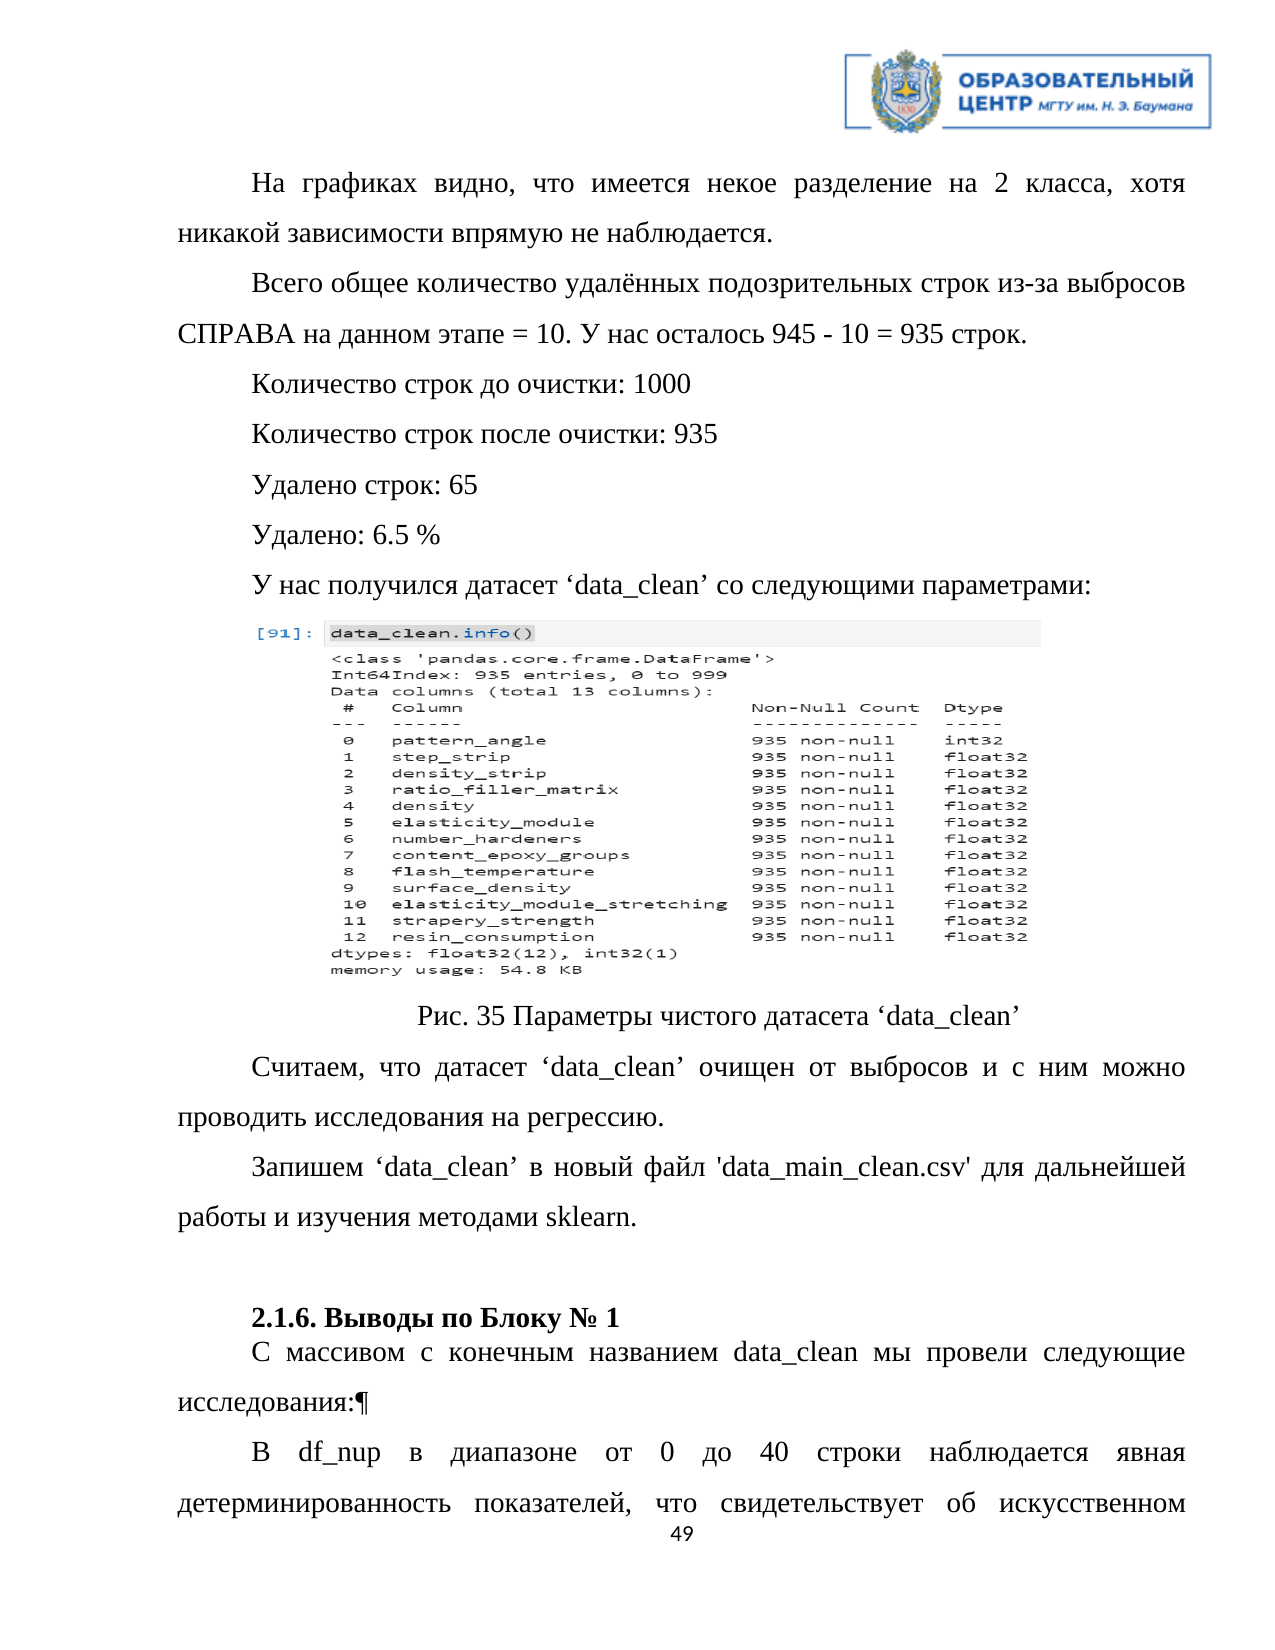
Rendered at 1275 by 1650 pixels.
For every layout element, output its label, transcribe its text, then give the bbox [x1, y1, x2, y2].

picture [251, 617, 1042, 982]
picture [814, 26, 1262, 149]
text Количество строк после очистки: 935 [177, 417, 1186, 450]
text Удалено строк: 65 [177, 467, 1186, 500]
text C массивом с конечным названием data_clean мы провели следующие исследования:¶ [177, 1334, 1186, 1418]
text Количество строк до очистки: 1000 [177, 366, 1186, 400]
text Считаем, что датасет ‘data_clean’ очищен от выбросов и с ним можно проводить исследования на регрессию. [177, 1049, 1186, 1132]
subtitle 2.1.6. Выводы по Блоку № 1 [177, 1300, 1186, 1334]
text Рис. 35 Параметры чистого датасета ‘data_clean’ [177, 998, 1186, 1032]
text Всего общее количество удалённых подозрительных строк из-за выбросов СПРАВА на данном этапе = 10. У нас осталось 945 - 10 = 935 строк. [177, 266, 1186, 349]
text У нас получился датасет ‘data_clean’ со следующими параметрами: [177, 567, 1186, 601]
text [177, 1434, 1186, 1518]
text Запишем ‘data_clean’ в новый файл 'data_main_clean.csv' для дальнейшей работы и изучения методами sklearn. [177, 1149, 1186, 1233]
text Удалено: 6.5 % [177, 517, 1186, 551]
text На графиках видно, что имеется некое разделение на 2 класса, хотя никакой зависимости впрямую не наблюдается. [177, 118, 1186, 249]
